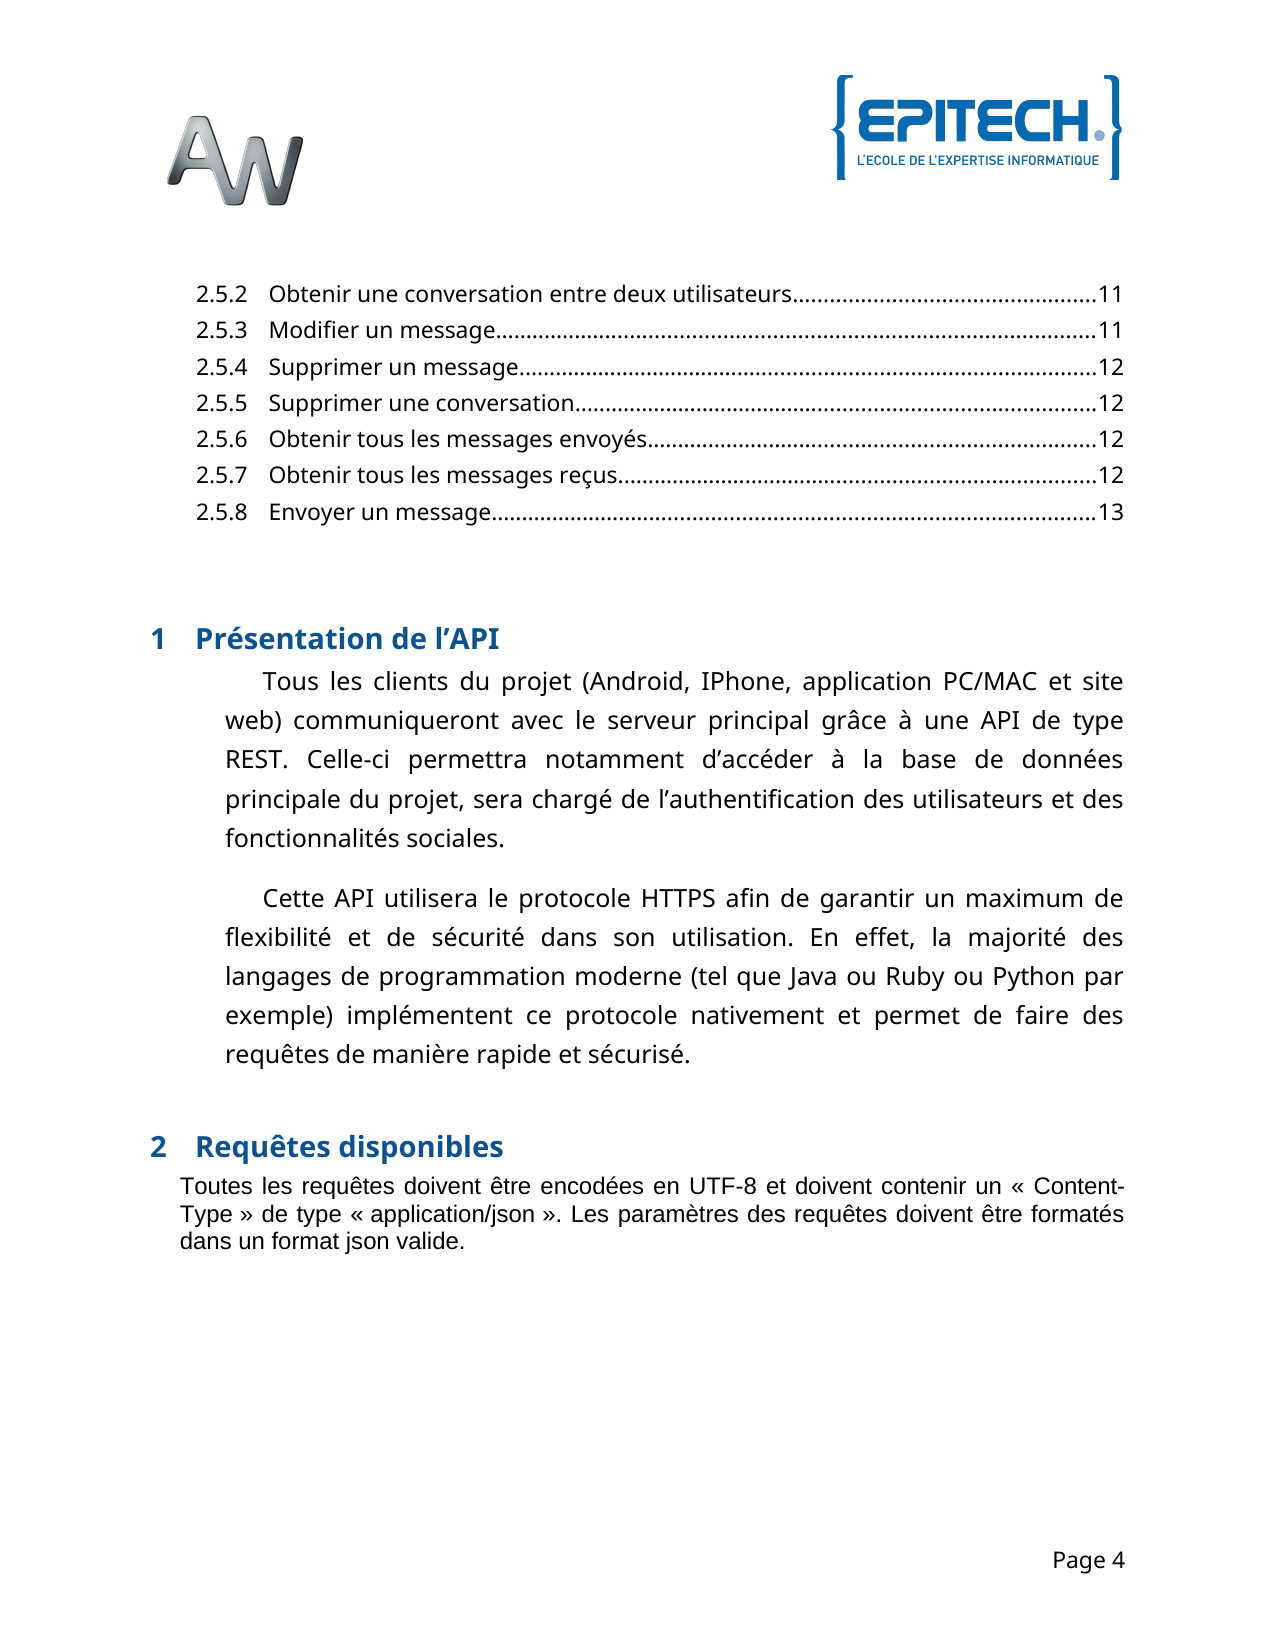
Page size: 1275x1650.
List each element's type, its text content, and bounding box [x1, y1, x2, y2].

text Tous les clients du projet (Android, IPhone, application PC/MAC et site web) communiqueront avec le serveur principal grâce à une API de type REST. Celle-ci permettra notamment d’accéder à la base de données principale du projet, sera chargé de l’authentification des utilisateurs et des fonctionnalités sociales. [225, 664, 1125, 854]
subtitle Présentation de l’API [150, 618, 1125, 658]
picture [150, 75, 322, 247]
picture [830, 75, 1122, 180]
subtitle Requêtes disponibles [150, 1126, 1125, 1166]
text Toutes les requêtes doivent être encodées en UTF-8 et doivent contenir un « Content-Type » de type « application/json ». Les paramètres des requêtes doivent être formatés dans un format json valide. [179, 1172, 1125, 1255]
text Cette API utilisera le protocole HTTPS afin de garantir un maximum de flexibilité et de sécurité dans son utilisation. En effet, la majorité des langages de programmation moderne (tel que Java ou Ruby ou Python par exemple) implémentent ce protocole nativement et permet de faire des requêtes de manière rapide et sécurisé. [225, 880, 1125, 1071]
